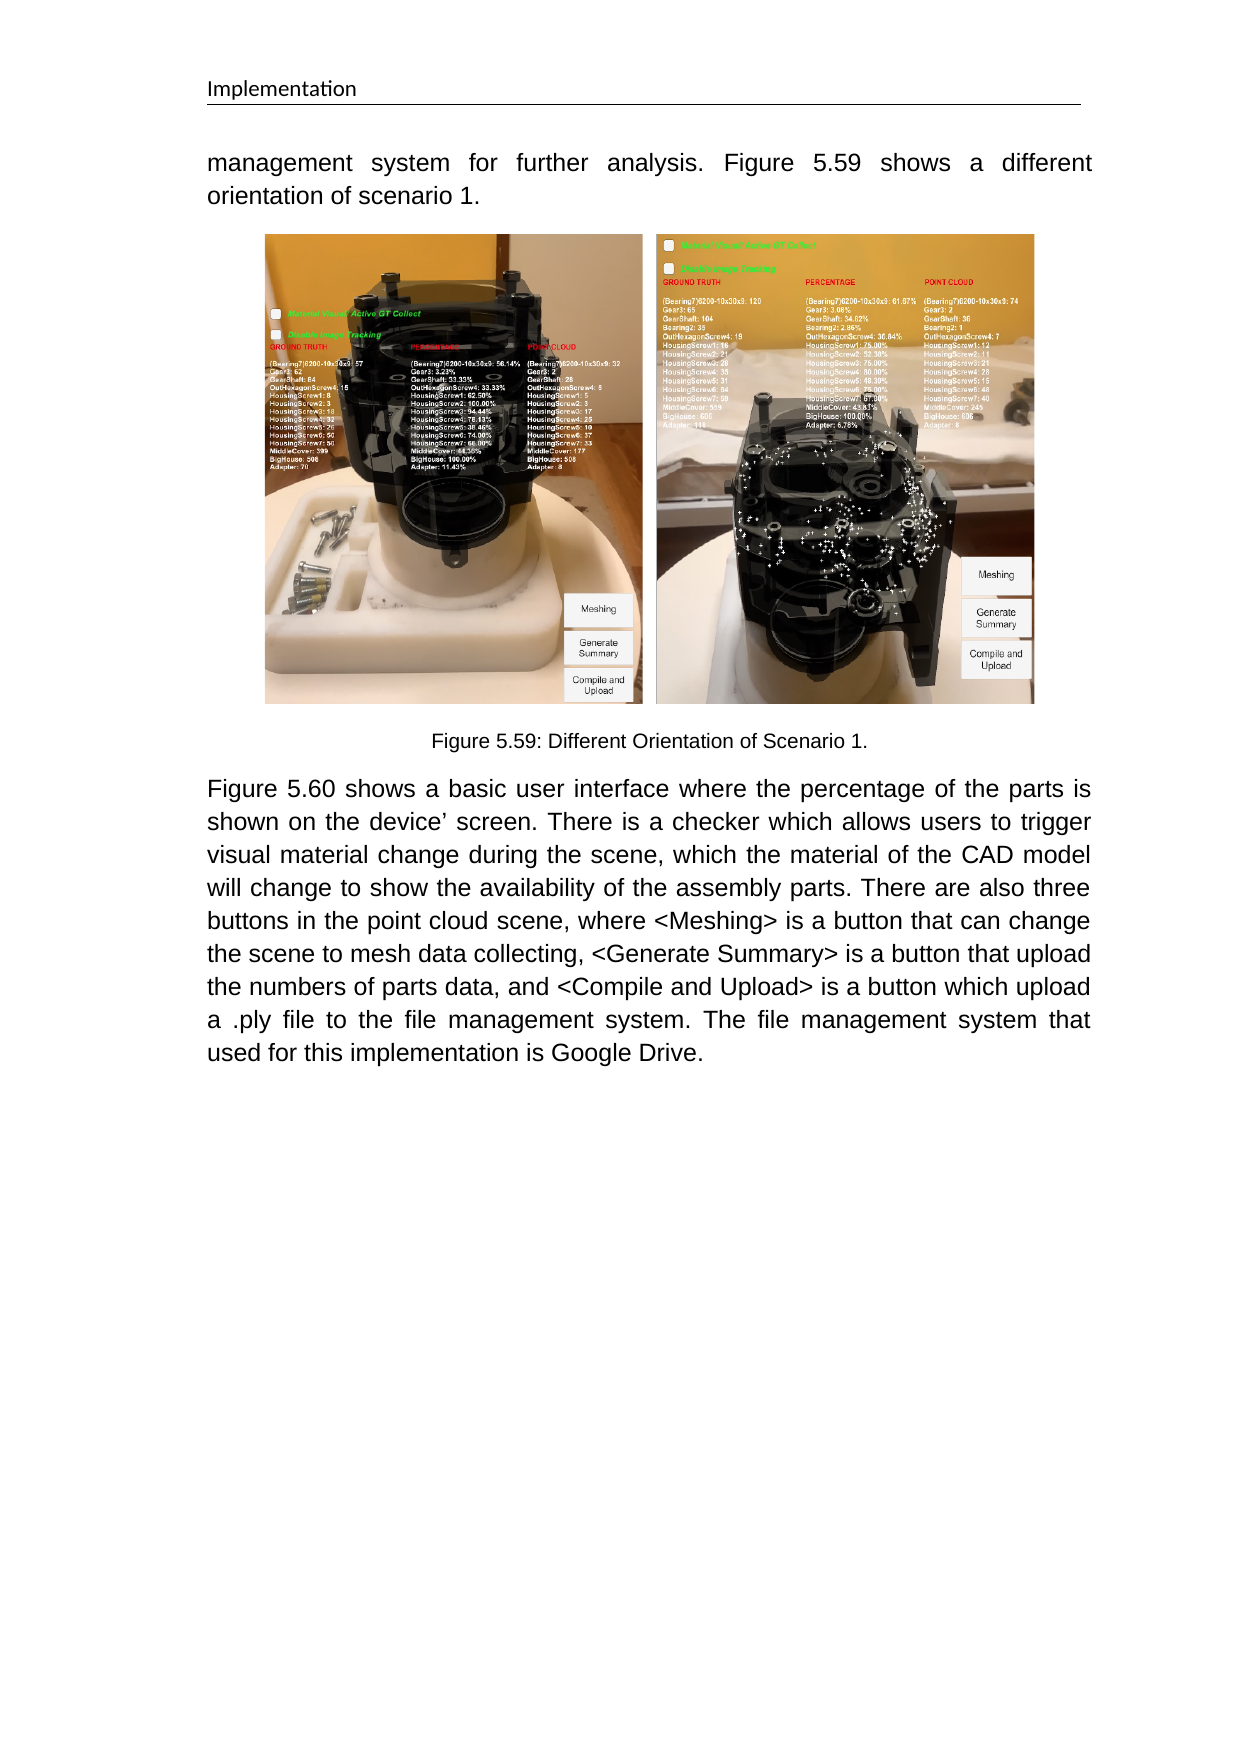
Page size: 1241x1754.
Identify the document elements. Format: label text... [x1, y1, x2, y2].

picture [264, 234, 643, 704]
picture [656, 234, 1035, 704]
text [207, 148, 1092, 209]
